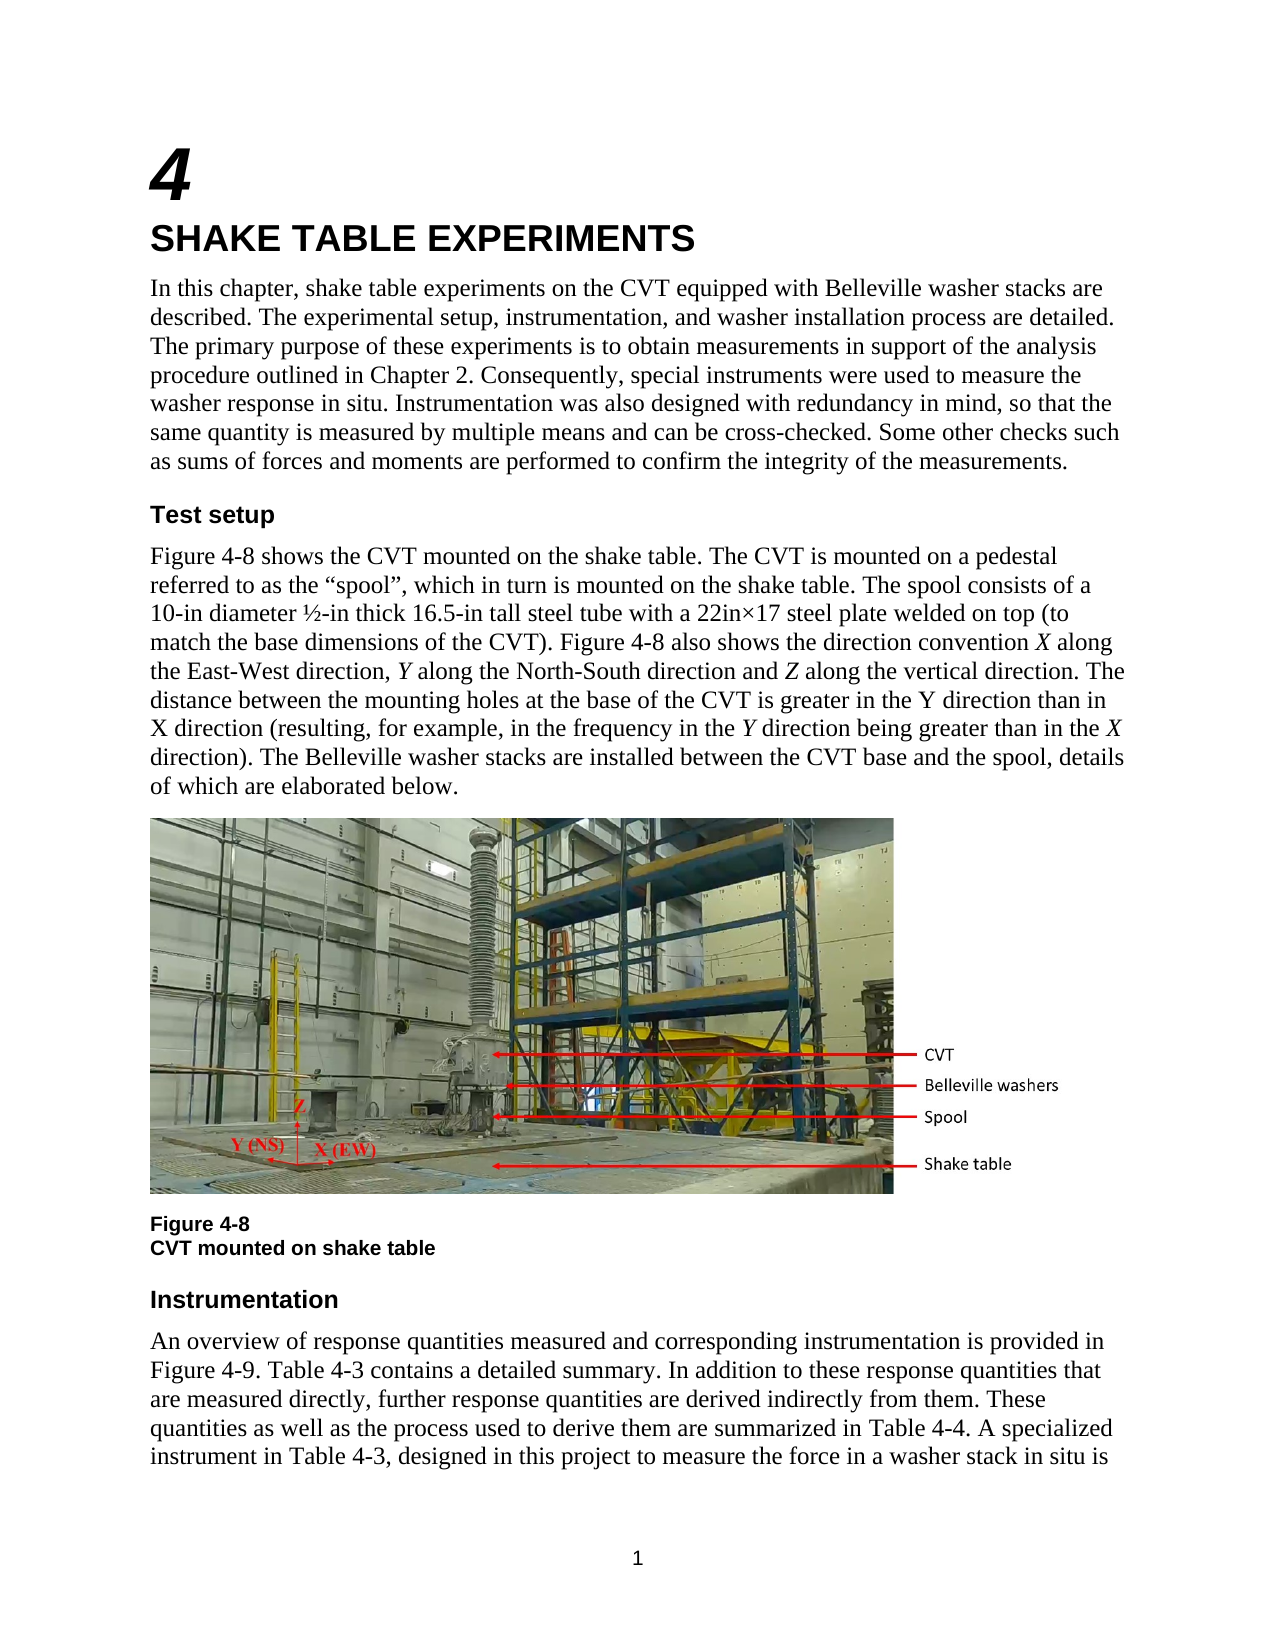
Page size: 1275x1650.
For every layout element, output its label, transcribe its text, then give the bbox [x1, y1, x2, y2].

picture [150, 818, 1070, 1194]
subtitle Test setup [150, 500, 1125, 528]
subtitle Instrumentation [150, 1285, 1125, 1314]
text In this chapter, shake table experiments on the CVT equipped with Belleville washer stacks are described. The experimental setup, instrumentation, and washer installation process are detailed. The primary purpose of these experiments is to obtain measurements in support of the analysis procedure outlined in Chapter 2. Consequently, special instruments were used to measure the washer response in situ. Instrumentation was also designed with redundancy in mind, so that the same quantity is measured by multiple means and can be cross-checked. Some other checks such as sums of forces and moments are performed to confirm the integrity of the measurements. [150, 273, 1125, 475]
subtitle Shake table experiments [150, 129, 1125, 259]
